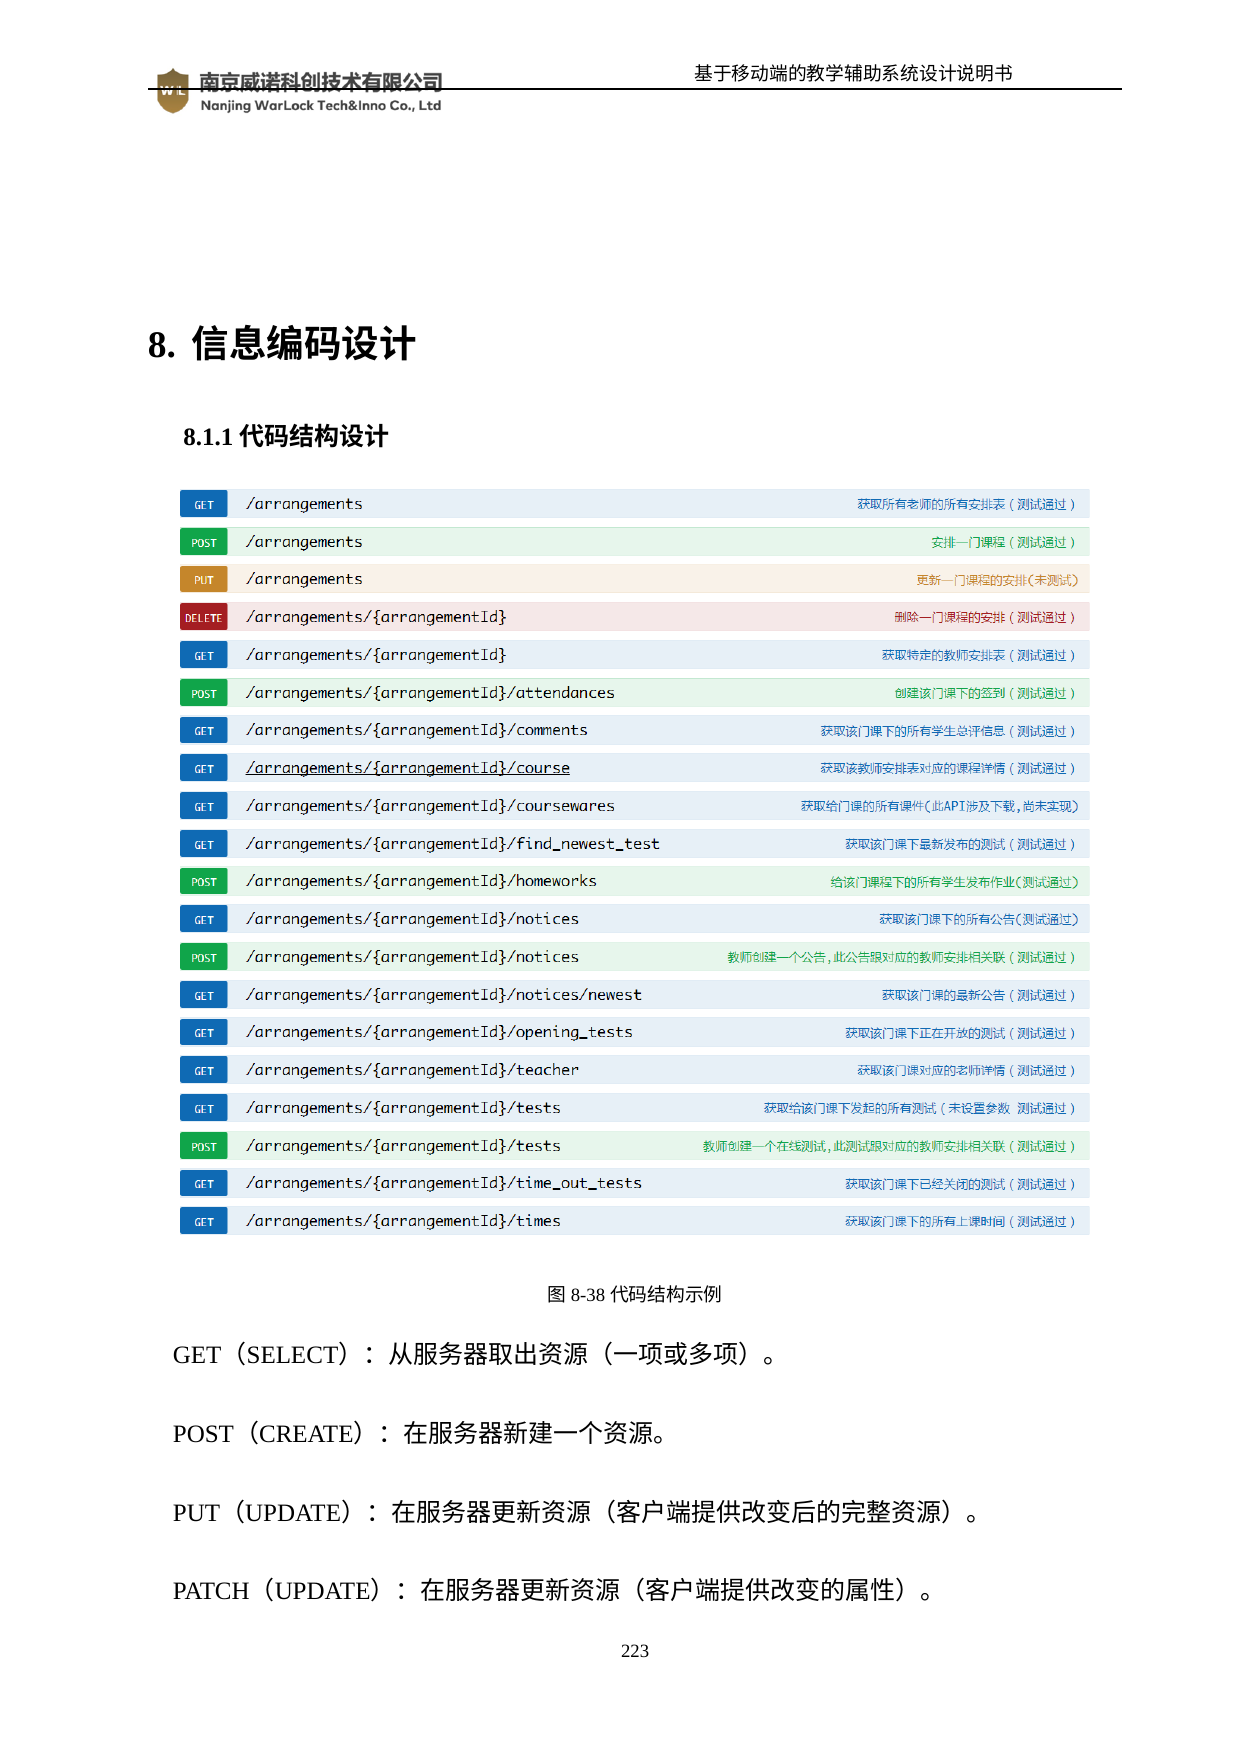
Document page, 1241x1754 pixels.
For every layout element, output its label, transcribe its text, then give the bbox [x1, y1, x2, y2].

text POST（CREATE）：在服务器新建一个资源。 [173, 1397, 1122, 1465]
subtitle 代码结构设计 [183, 400, 1122, 468]
picture [180, 487, 1090, 1235]
text GET（SELECT）：从服务器取出资源（一项或多项）。 [173, 1319, 1122, 1387]
text PATCH（UPDATE）：在服务器更新资源（客户端提供改变的属性）。 [173, 1555, 1122, 1623]
text PUT（UPDATE）：在服务器更新资源（客户端提供改变后的完整资源）。 [173, 1476, 1122, 1544]
subtitle 信息编码设计 [148, 307, 1122, 375]
